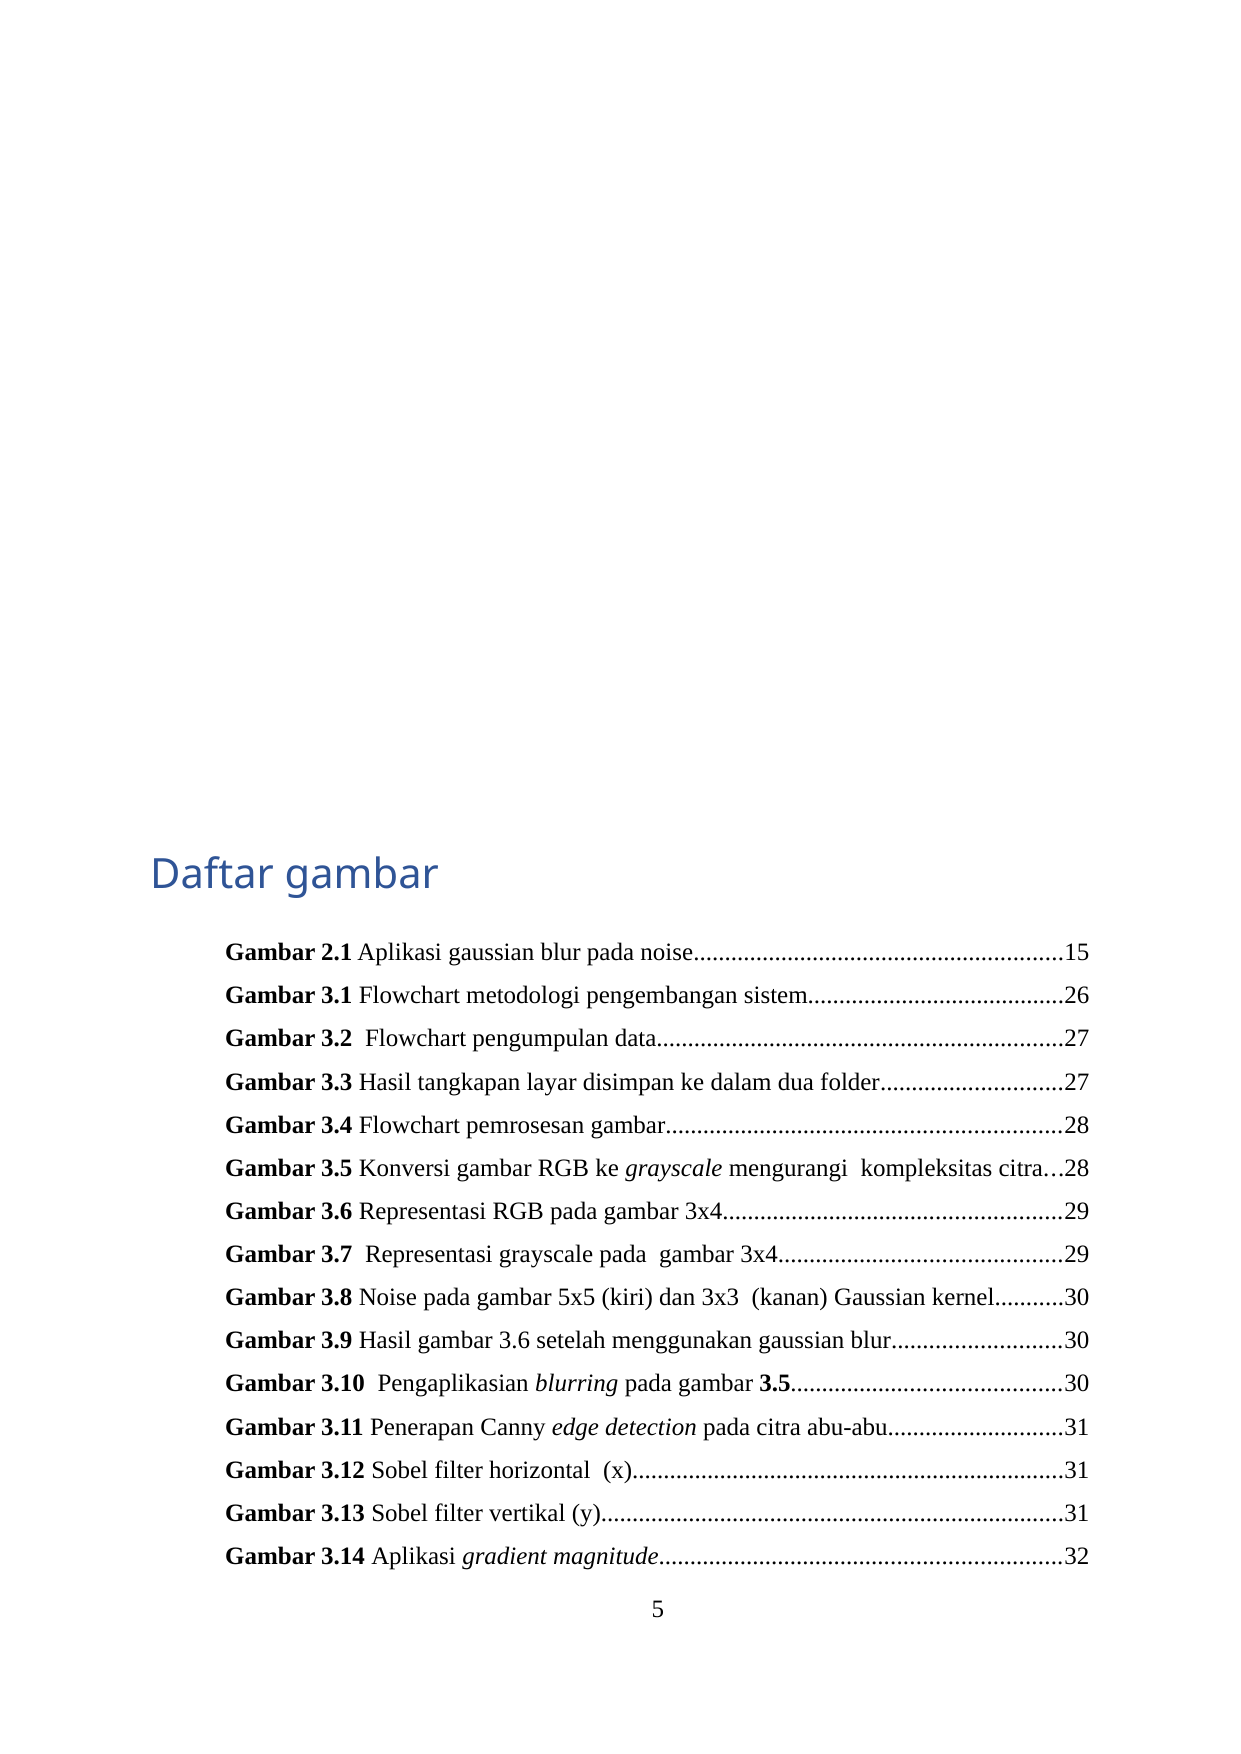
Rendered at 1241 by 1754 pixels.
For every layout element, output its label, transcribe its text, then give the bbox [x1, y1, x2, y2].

text Gambar 3.10 Pengaplikasian blurring pada gambar 3.5 30 [150, 1368, 1090, 1397]
text Gambar 3.6 Representasi RGB pada gambar 3x4 29 [150, 1196, 1090, 1225]
text Gambar 3.4 Flowchart pemrosesan gambar 28 [150, 1110, 1090, 1138]
text Gambar 3.1 Flowchart metodologi pengembangan sistem 26 [150, 980, 1090, 1009]
text Gambar 3.5 Konversi gambar RGB ke grayscale mengurangi kompleksitas citra 28 [150, 1153, 1090, 1182]
text Gambar 3.2 Flowchart pengumpulan data 27 [150, 1023, 1090, 1052]
subtitle Daftar gambar [150, 844, 1090, 901]
text Gambar 3.14 Aplikasi gradient magnitude 32 [150, 1541, 1090, 1570]
text Gambar 3.8 Noise pada gambar 5x5 (kiri) dan 3x3 (kanan) Gaussian kernel 30 [150, 1282, 1090, 1311]
text Gambar 3.12 Sobel filter horizontal (x) 31 [150, 1455, 1090, 1483]
text Gambar 3.9 Hasil gambar 3.6 setelah menggunakan gaussian blur 30 [150, 1325, 1090, 1354]
text Gambar 2.1 Aplikasi gaussian blur pada noise 15 [150, 937, 1090, 966]
text Gambar 3.7 Representasi grayscale pada gambar 3x4 29 [150, 1239, 1090, 1268]
text Gambar 3.13 Sobel filter vertikal (y) 31 [150, 1498, 1090, 1527]
text Gambar 3.3 Hasil tangkapan layar disimpan ke dalam dua folder 27 [150, 1067, 1090, 1095]
text Gambar 3.11 Penerapan Canny edge detection pada citra abu-abu 31 [150, 1412, 1090, 1440]
